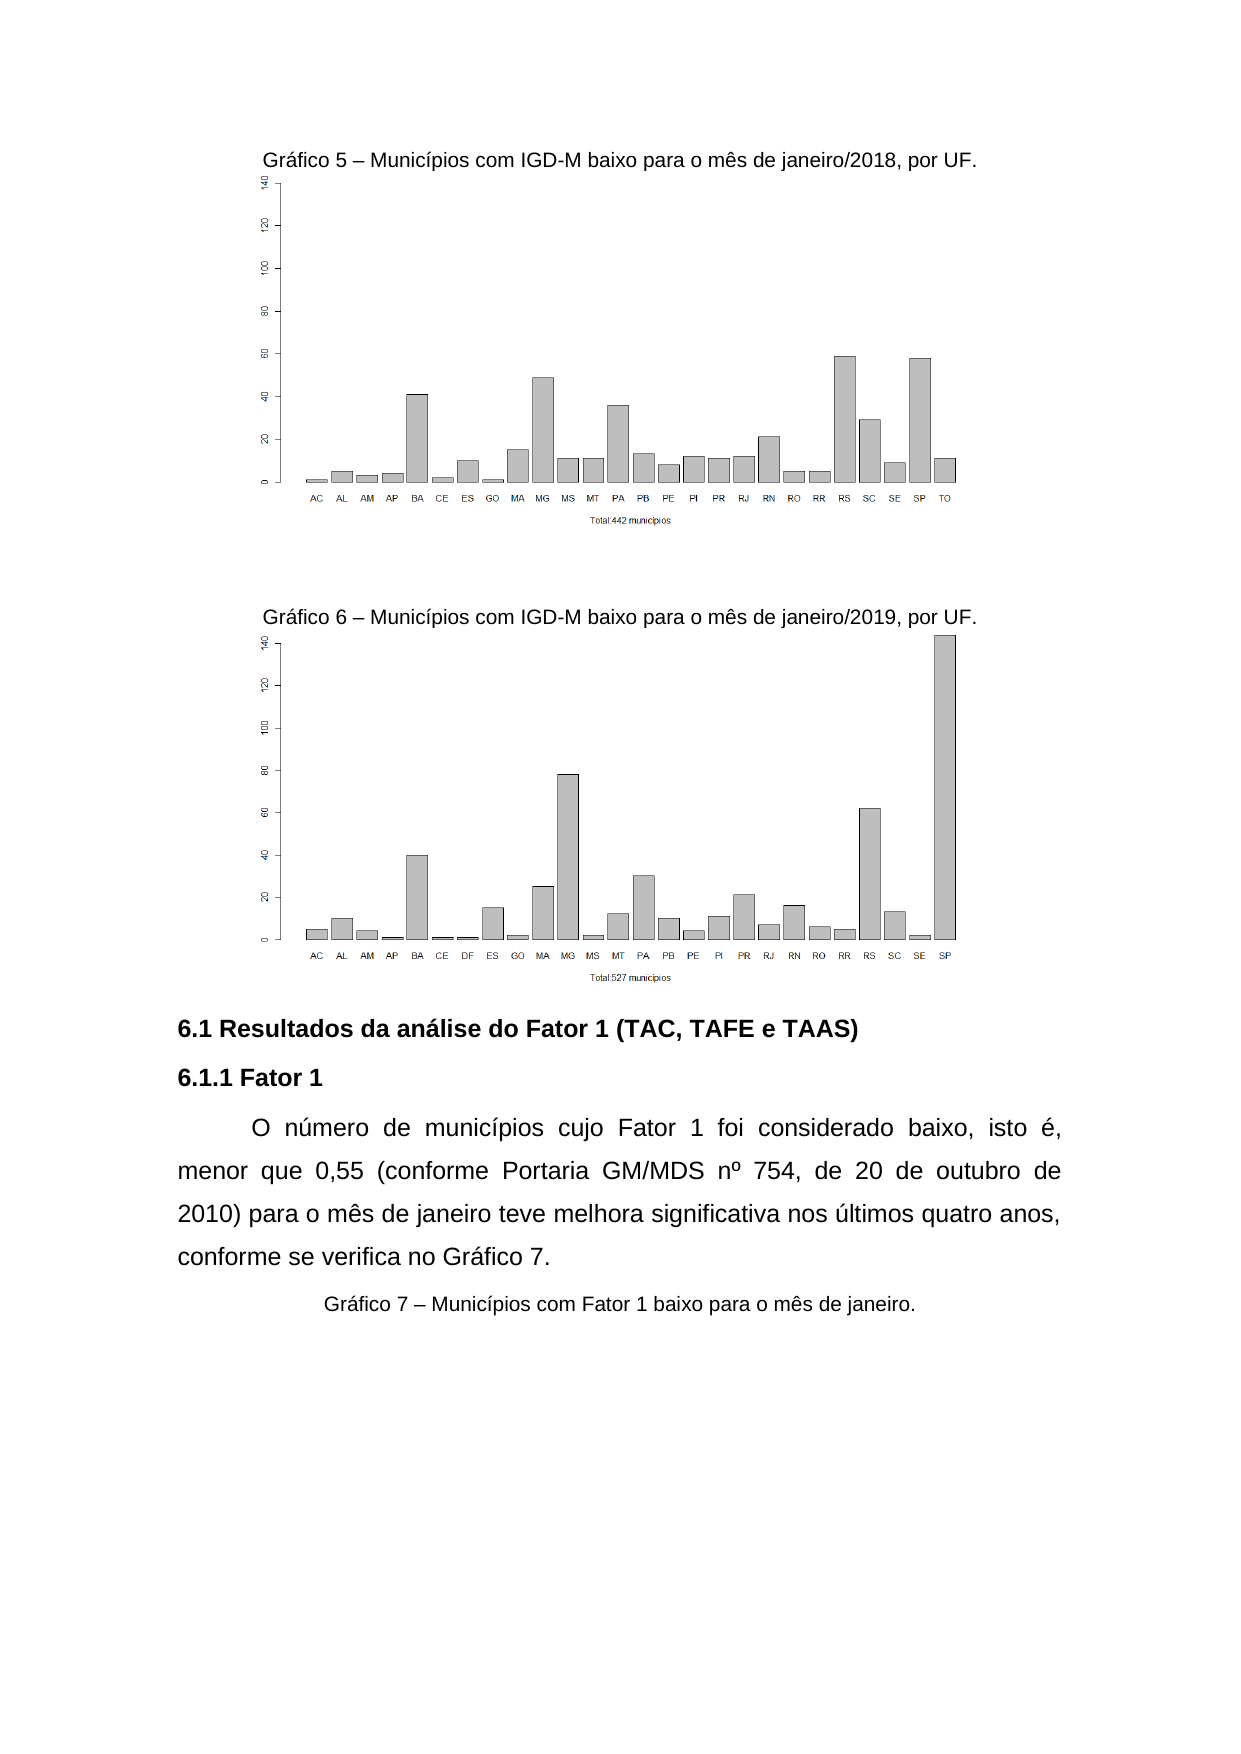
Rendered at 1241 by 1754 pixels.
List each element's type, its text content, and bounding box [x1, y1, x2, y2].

text 6.1.1 Fator 1 [177, 1063, 1063, 1092]
text Gráfico 6 – Municípios com IGD-M baixo para o mês de janeiro/2019, por UF. [177, 605, 1063, 629]
text Gráfico 5 – Municípios com IGD-M baixo para o mês de janeiro/2018, por UF. [177, 148, 1063, 172]
picture [236, 628, 1004, 994]
text Gráfico 7 – Municípios com Fator 1 baixo para o mês de janeiro. [177, 1291, 1063, 1315]
text O número de municípios cujo Fator 1 foi considerado baixo, isto é, menor que 0,55 (conforme Portaria GM/MDS nº 754, de 20 de outubro de 2010) para o mês de janeiro teve melhora significativa nos últimos quatro anos, conforme se verifica no Gráfico 7. [177, 1113, 1063, 1271]
text 6.1 Resultados da análise do Fator 1 (TAC, TAFE e TAAS) [177, 1014, 1063, 1043]
picture [236, 171, 1004, 537]
